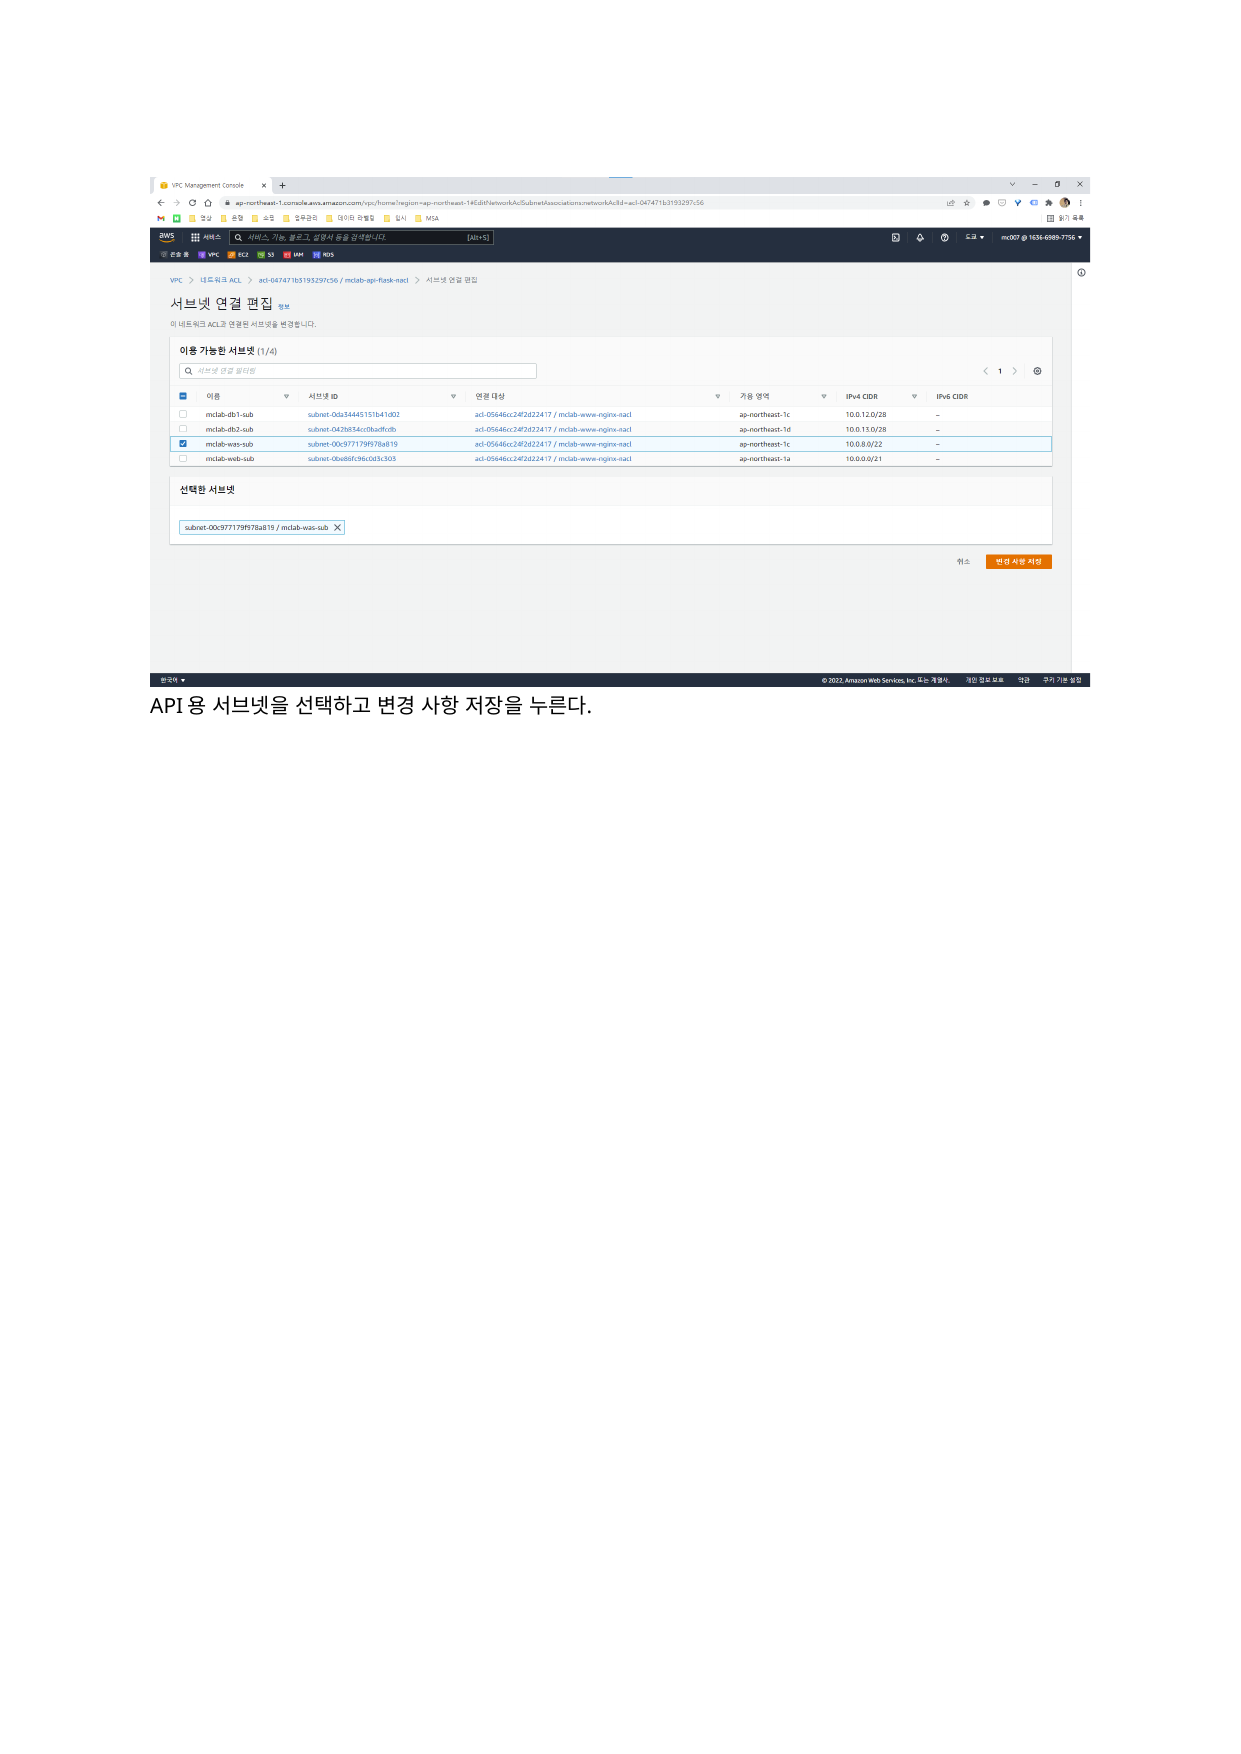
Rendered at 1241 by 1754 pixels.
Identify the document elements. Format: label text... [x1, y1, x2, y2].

text API용 서브넷을 선택하고 변경 사항 저장을 누른다. [150, 687, 1090, 719]
picture [150, 177, 1091, 687]
